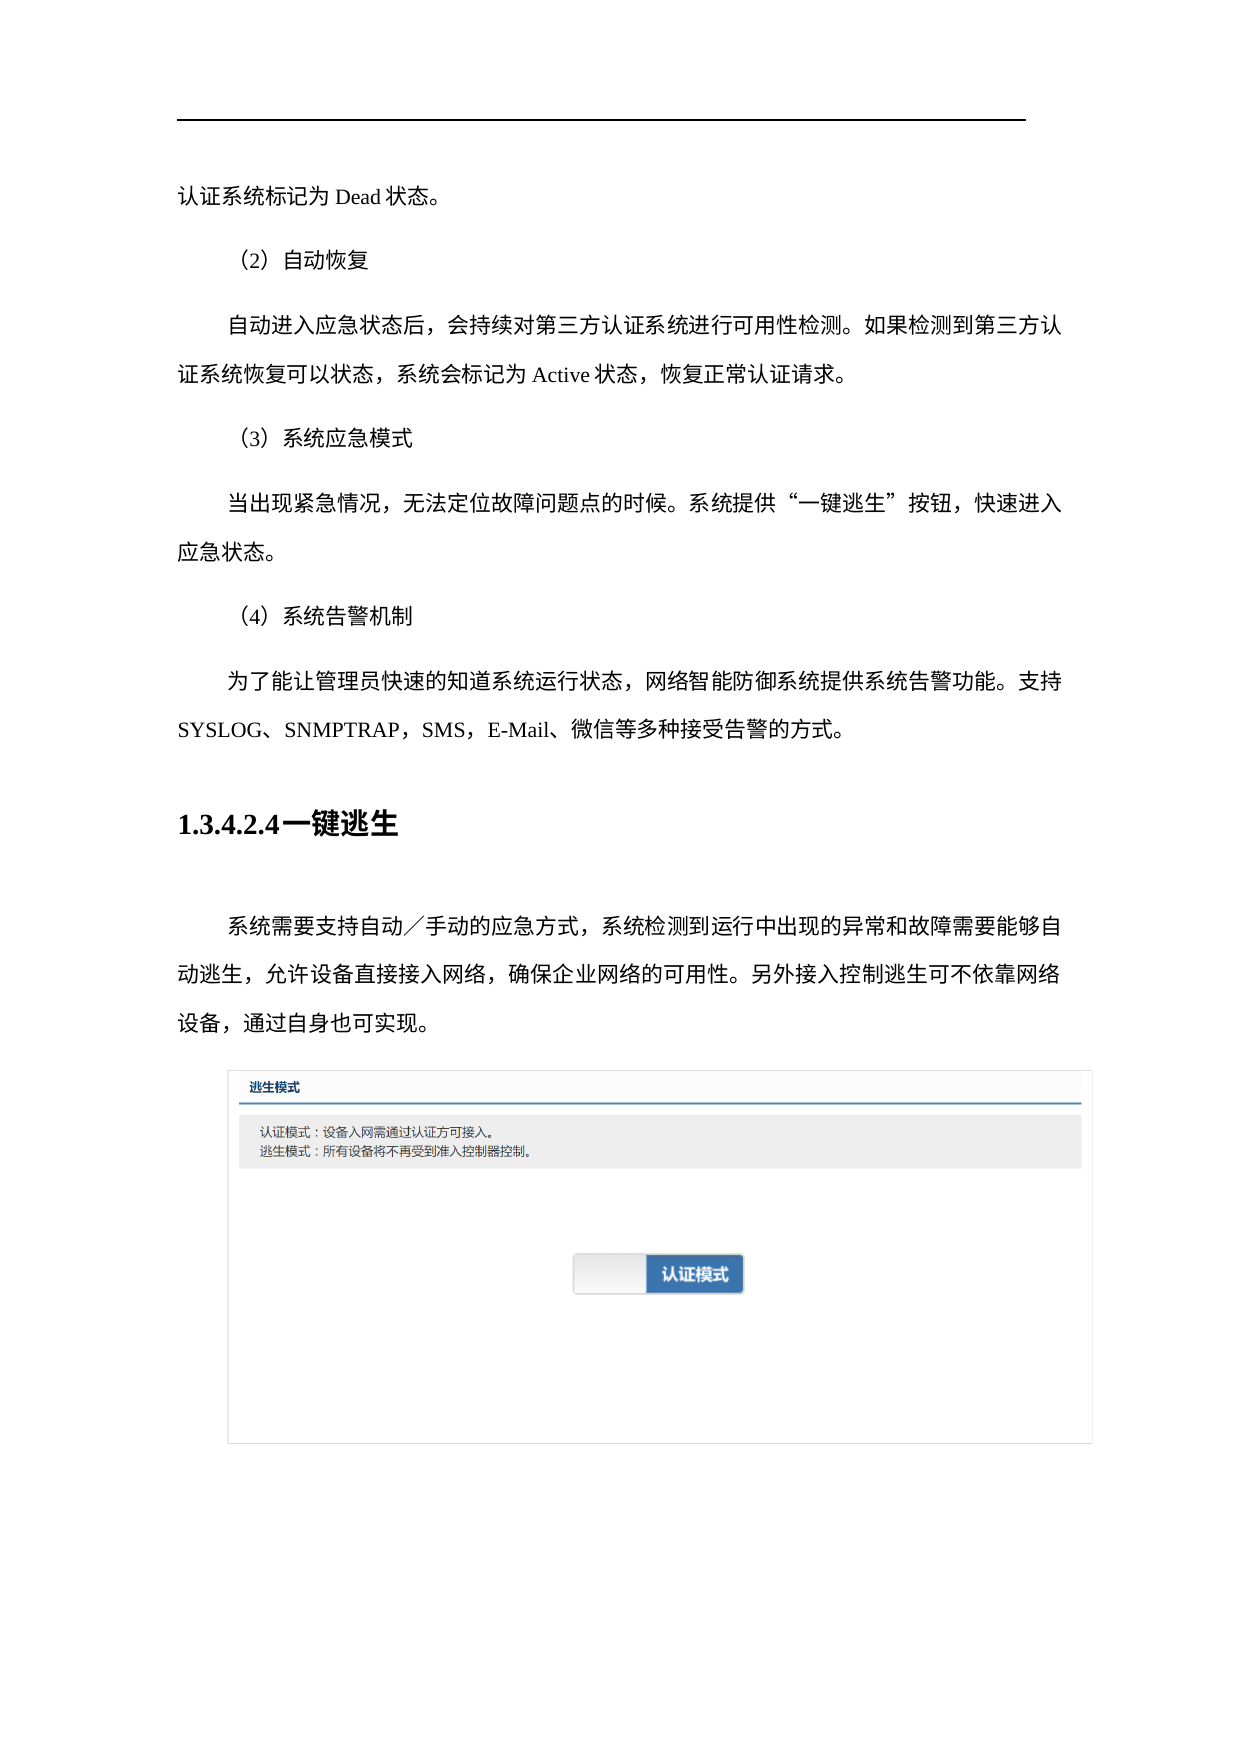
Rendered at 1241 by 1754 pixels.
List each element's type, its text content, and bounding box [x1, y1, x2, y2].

text （3）系统应急模式 [177, 421, 1063, 453]
text （2）自动恢复 [177, 243, 1063, 275]
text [177, 178, 1063, 211]
text 当出现紧急情况，无法定位故障问题点的时候。系统提供“一键逃生”按钮，快速进入应急状态。 [177, 485, 1063, 567]
text 系统需要支持自动／手动的应急方式，系统检测到运行中出现的异常和故障需要能够自动逃生，允许设备直接接入网络，确保企业网络的可用性。另外接入控制逃生可不依靠网络设备，通过自身也可实现。 [177, 908, 1063, 1038]
picture [227, 1070, 1093, 1444]
text 自动进入应急状态后，会持续对第三方认证系统进行可用性检测。如果检测到第三方认证系统恢复可以状态，系统会标记为Active状态，恢复正常认证请求。 [177, 307, 1063, 389]
subtitle 一键逃生 [177, 789, 1063, 854]
text （4）系统告警机制 [177, 599, 1063, 631]
text 为了能让管理员快速的知道系统运行状态，网络智能防御系统提供系统告警功能。支持SYSLOG、SNMPTRAP，SMS，E-Mail、微信等多种接受告警的方式。 [177, 663, 1063, 744]
